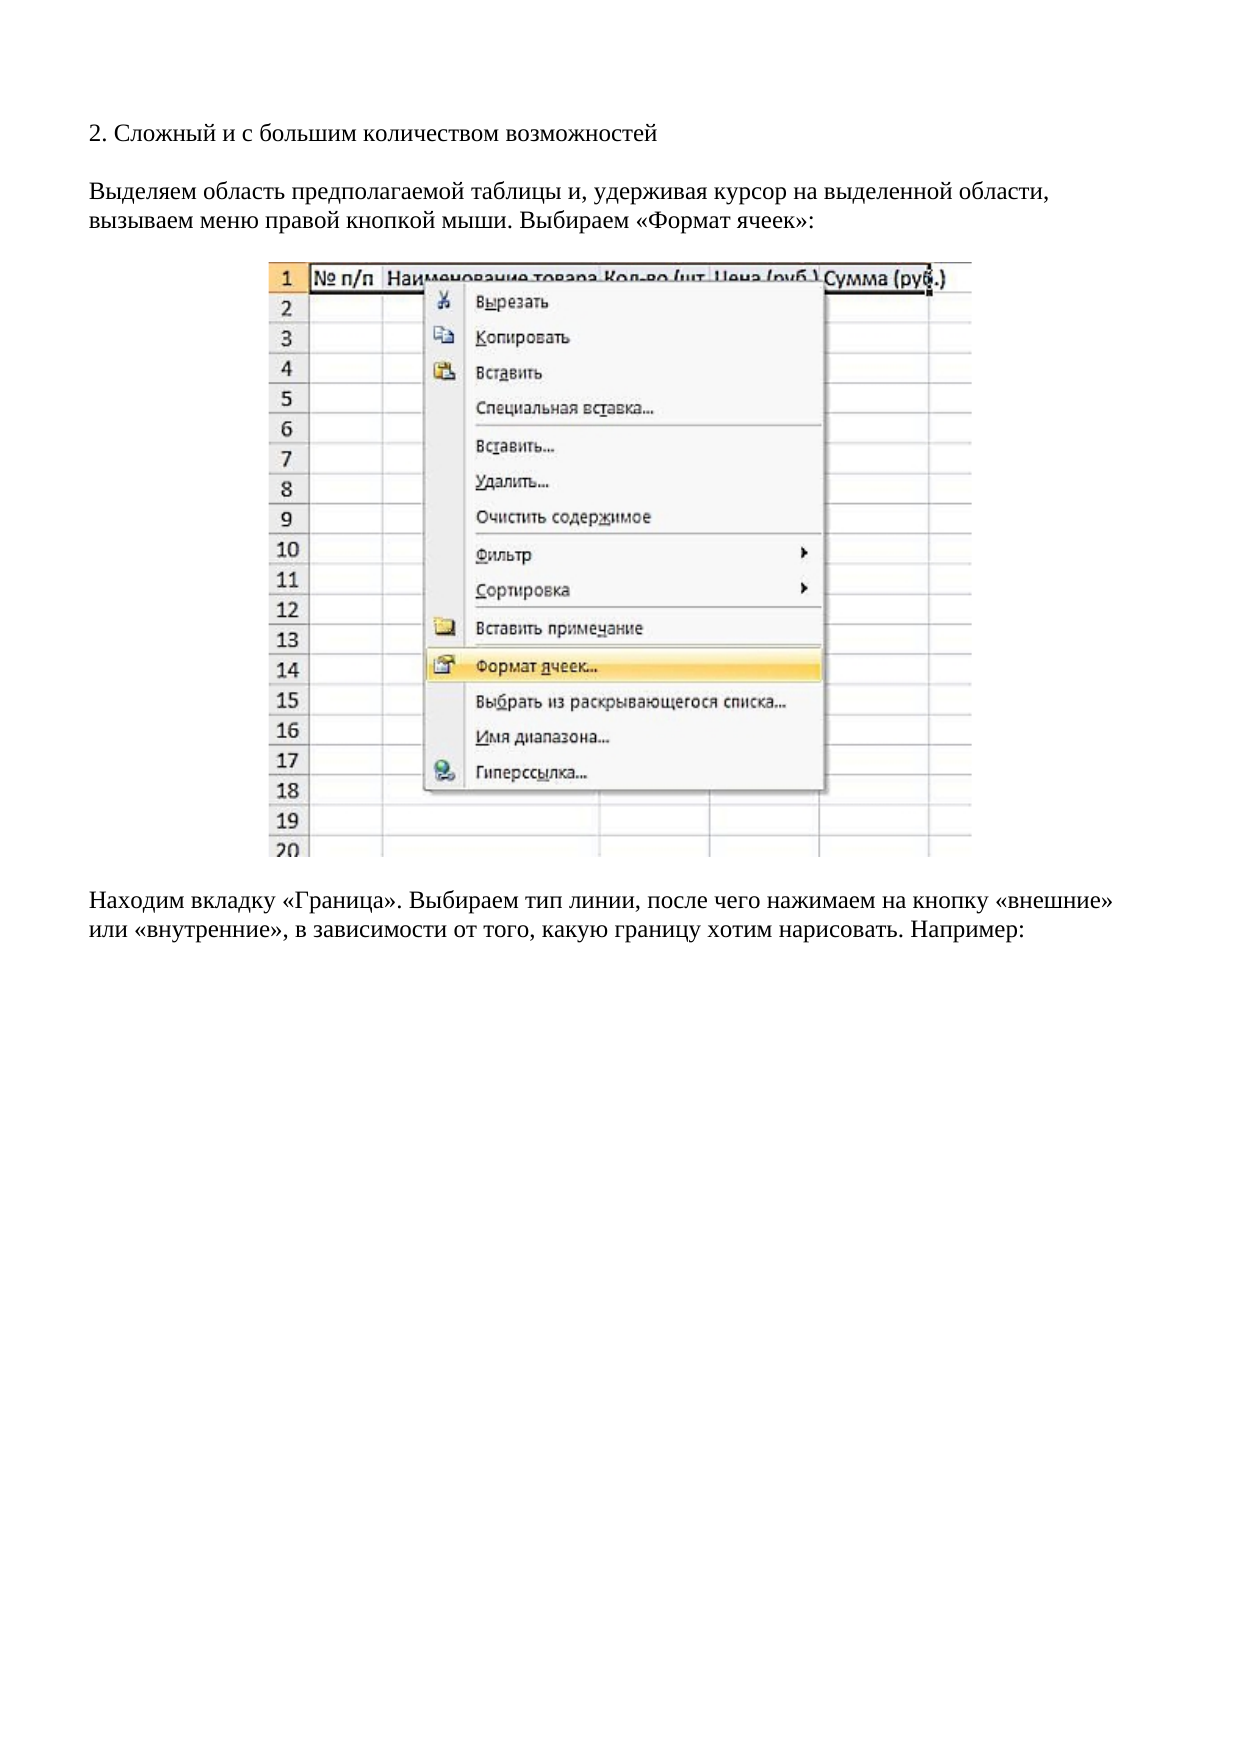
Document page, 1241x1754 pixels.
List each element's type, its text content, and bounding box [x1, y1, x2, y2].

picture [268, 262, 972, 857]
text Выделяем область предполагаемой таблицы и, удерживая курсор на выделенной области, вызываем меню правой кнопкой мыши. Выбираем «Формат ячеек»: [88, 176, 1152, 233]
text 2. Сложный и с большим количеством возможностей [88, 118, 1152, 147]
text Находим вкладку «Граница». Выбираем тип линии, после чего нажимаем на кнопку «внешние» или «внутренние», в зависимости от того, какую границу хотим нарисовать. Например: [88, 886, 1152, 943]
